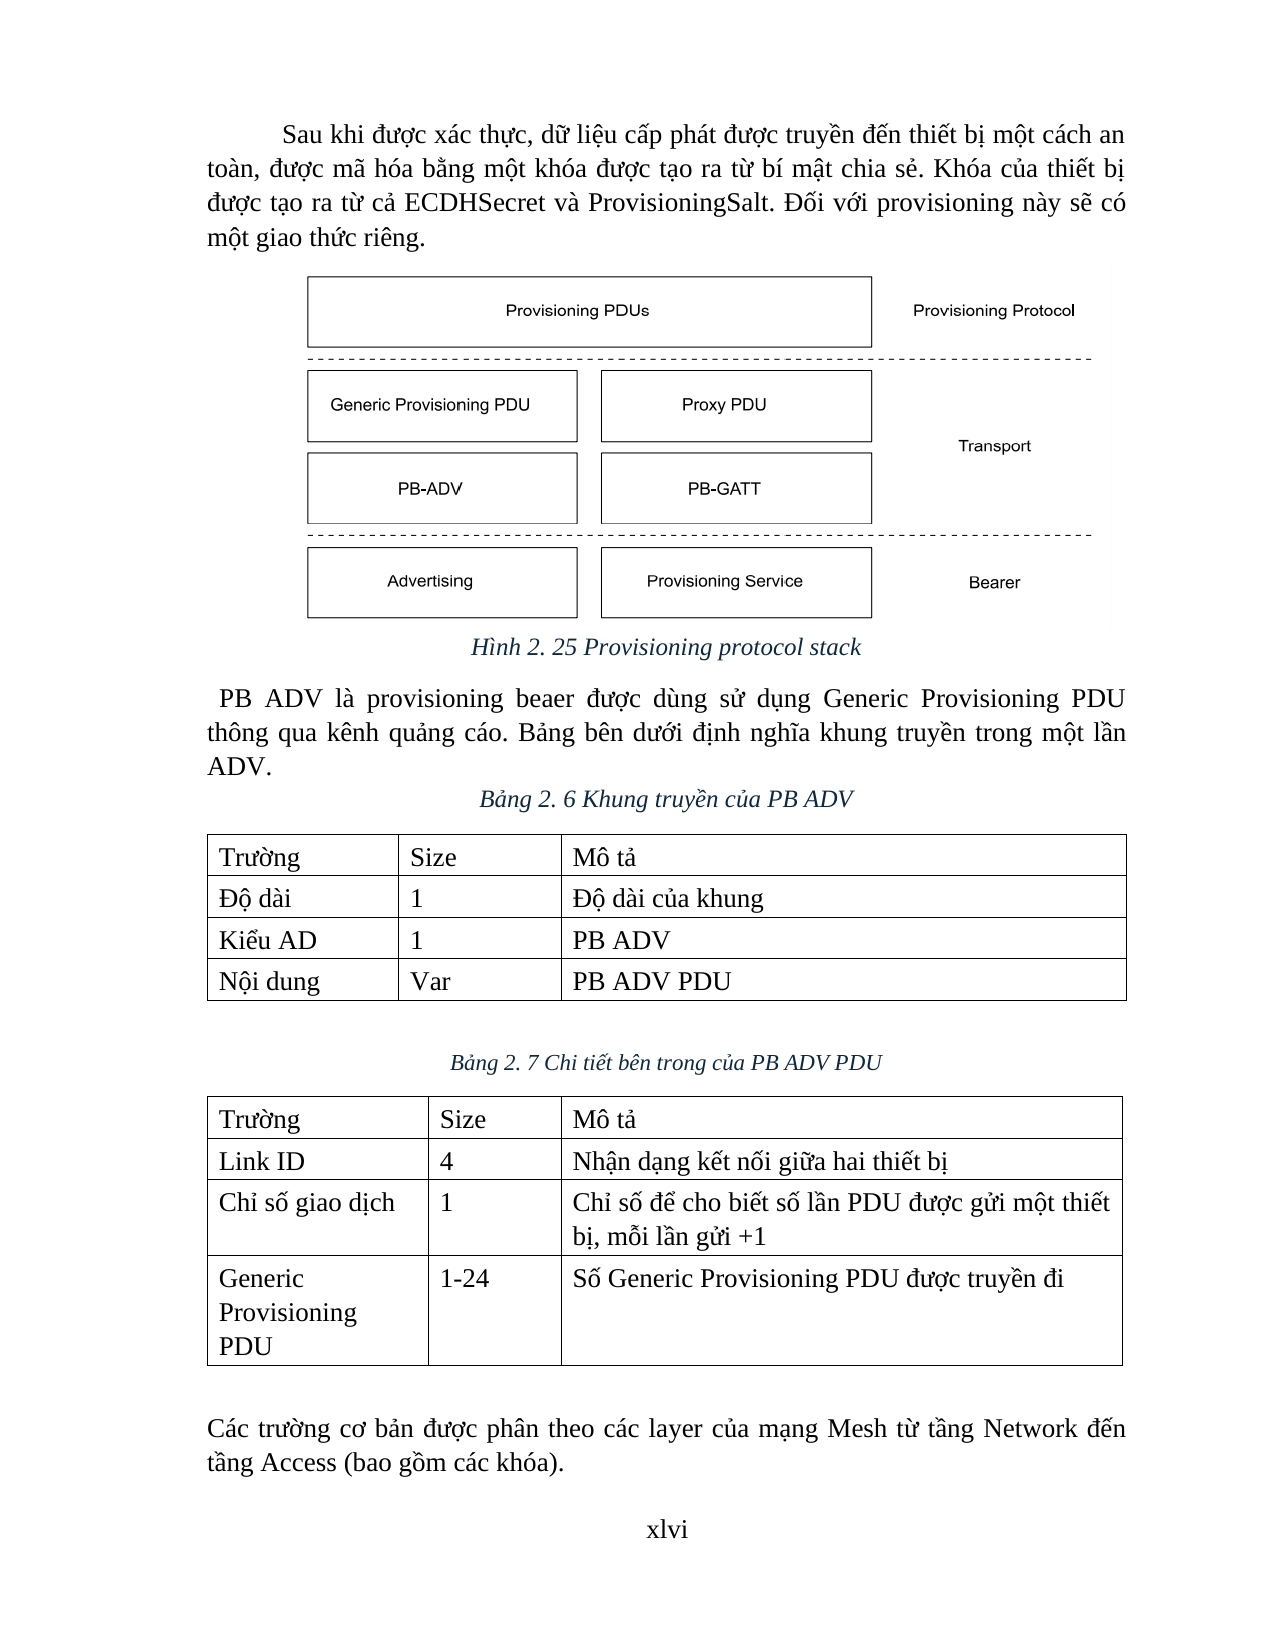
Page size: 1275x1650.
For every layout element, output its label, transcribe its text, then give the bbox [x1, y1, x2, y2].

text Sau khi được xác thực, dữ liệu cấp phát được truyền đến thiết bị một cách an toàn, được mã hóa bằng một khóa được tạo ra từ bí mật chia sẻ. Khóa của thiết bị được tạo ra từ cả ECDHSecret và ProvisioningSalt. Đối với provisioning này sẽ có một giao thức riêng. [207, 118, 1127, 252]
text Các trường cơ bản được phân theo các layer của mạng Mesh từ tầng Network đến tầng Access (bao gồm các khóa). [207, 1412, 1127, 1477]
table_cell Số Generic Provisioning PDU được truyền đi [562, 1256, 1122, 1364]
text Bảng 2. 7 Chi tiết bên trong của PB ADV PDU [207, 1049, 1127, 1075]
table_cell Generic Provisioning PDU [208, 1256, 428, 1364]
text PB ADV là provisioning beaer được dùng sử dụng Generic Provisioning PDU thông qua kênh quảng cáo. Bảng bên dưới định nghĩa khung truyền trong một lần ADV. [207, 682, 1127, 781]
table_header Mô tả [562, 835, 1126, 875]
table_cell Var [399, 959, 561, 999]
table_cell Kiểu AD [208, 918, 398, 958]
table_cell 4 [429, 1139, 561, 1179]
table_header Mô tả [562, 1097, 1122, 1138]
picture [297, 261, 1112, 629]
table_header Size [429, 1097, 561, 1138]
table_cell Nội dung [208, 959, 398, 999]
table_cell Nhận dạng kết nối giữa hai thiết bị [562, 1139, 1122, 1179]
text Hình 2. 25 Provisioning protocol stack [207, 632, 1127, 661]
table_cell Chỉ số giao dịch [208, 1180, 428, 1255]
table_cell PB ADV PDU [562, 959, 1126, 999]
table_cell 1 [399, 918, 561, 958]
table_cell 1 [429, 1180, 561, 1255]
table_cell Độ dài của khung [562, 876, 1126, 917]
table_cell Độ dài [208, 876, 398, 917]
table_cell Chỉ số để cho biết số lần PDU được gửi một thiết bị, mỗi lần gửi +1 [562, 1180, 1122, 1255]
text Bảng 2. 6 Khung truyền của PB ADV [207, 784, 1127, 813]
table_header Trường [208, 835, 398, 875]
table_cell 1-24 [429, 1256, 561, 1364]
table_cell PB ADV [562, 918, 1126, 958]
table_cell Link ID [208, 1139, 428, 1179]
table_header Trường [208, 1097, 428, 1138]
table_cell 1 [399, 876, 561, 917]
table_header Size [399, 835, 561, 875]
